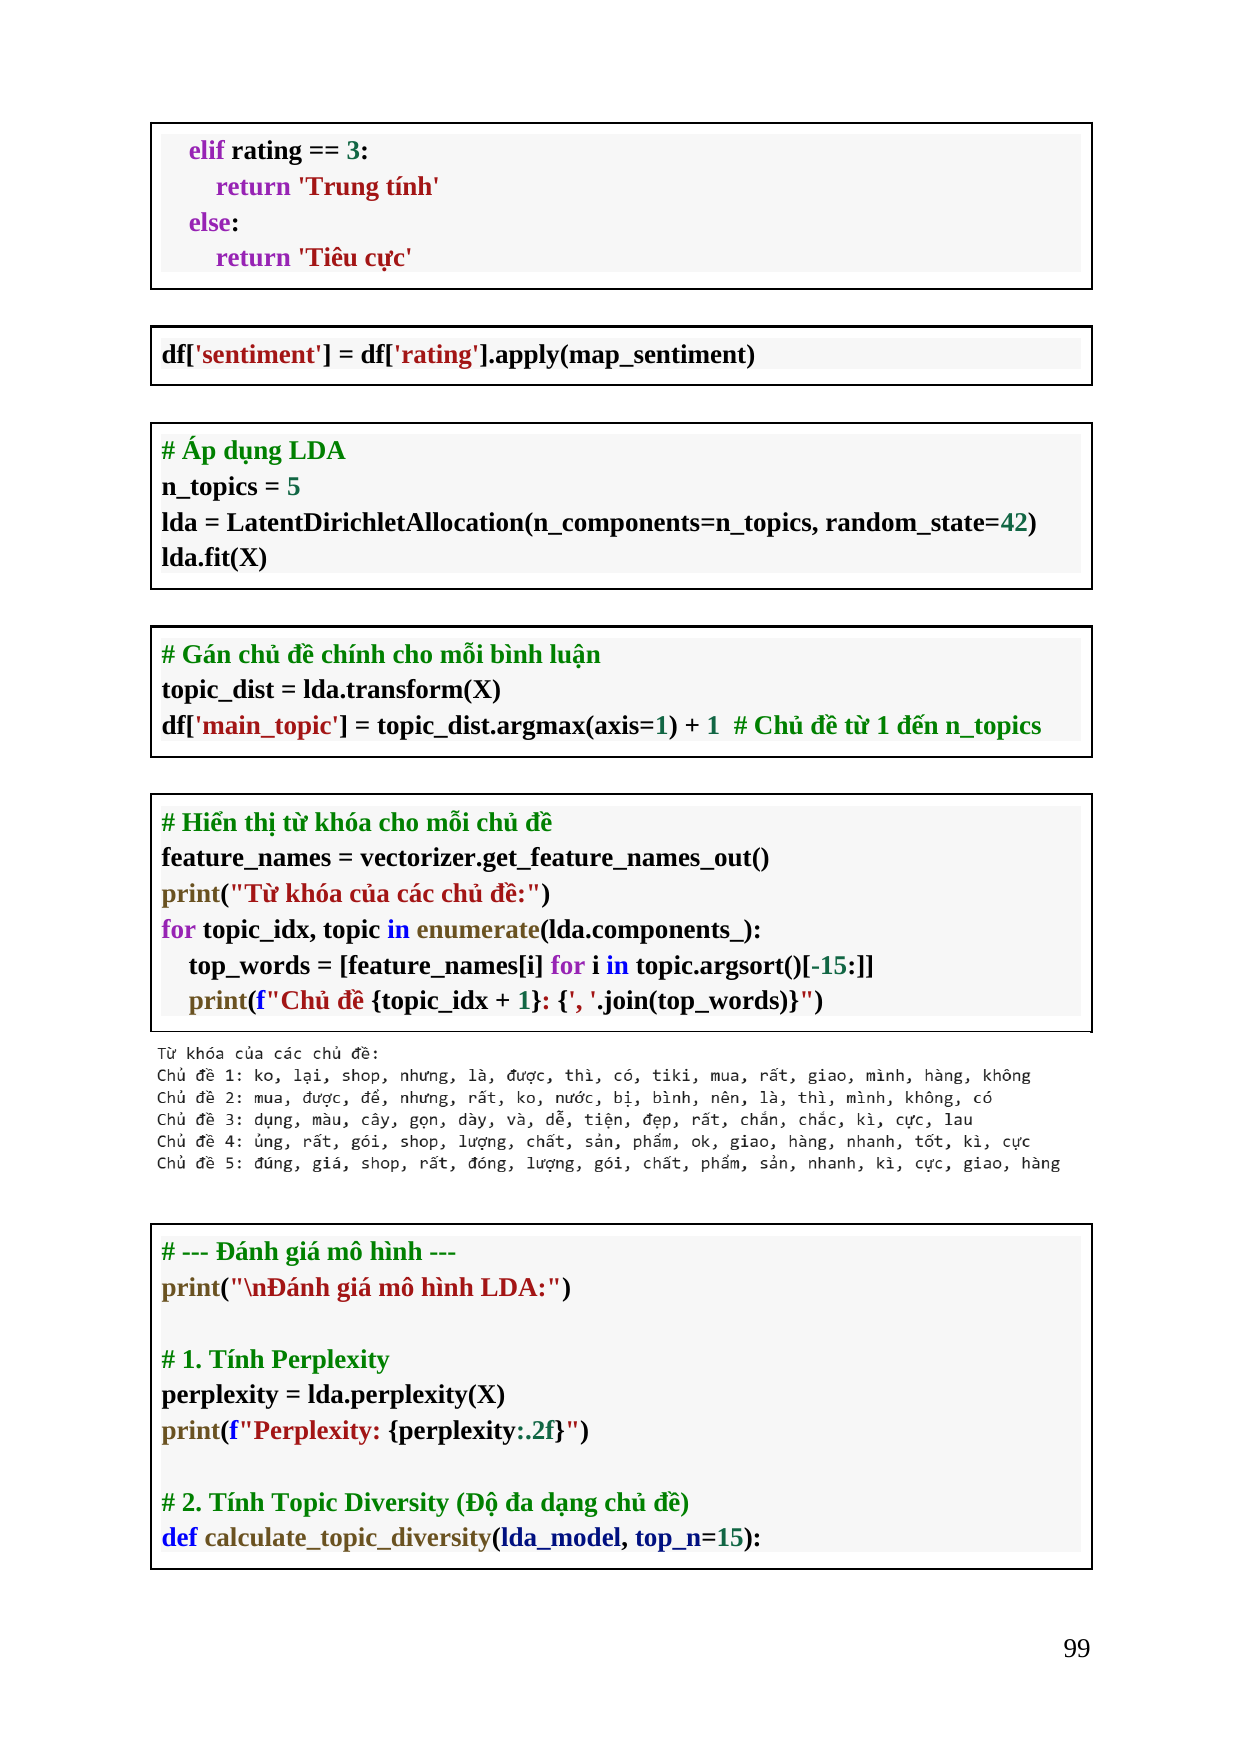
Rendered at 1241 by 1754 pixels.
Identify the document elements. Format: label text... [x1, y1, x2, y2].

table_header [152, 124, 1091, 287]
table_header # Hiển thị từ khóa cho mỗi chủ đề feature_names = vectorizer.get_feature_names_out() print("Từ khóa của các chủ đề:") for topic_idx, topic in enumerate(lda.components_): top_words = [feature_names[i] for i in topic.argsort()[-15:]] print(f"Chủ đề {topic_idx + 1}: {', '.join(top_words)}") [152, 795, 1091, 1031]
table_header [152, 1225, 1091, 1567]
picture [150, 1032, 1091, 1183]
table_header # Gán chủ đề chính cho mỗi bình luận topic_dist = lda.transform(X) df['main_topic'] = topic_dist.argmax(axis=1) + 1 # Chủ đề từ 1 đến n_topics [152, 628, 1091, 756]
table_header # Áp dụng LDA n_topics = 5 lda = LatentDirichletAllocation(n_components=n_topics, random_state=42) lda.fit(X) [152, 424, 1091, 588]
table_header df['sentiment'] = df['rating'].apply(map_sentiment) [152, 328, 1091, 384]
